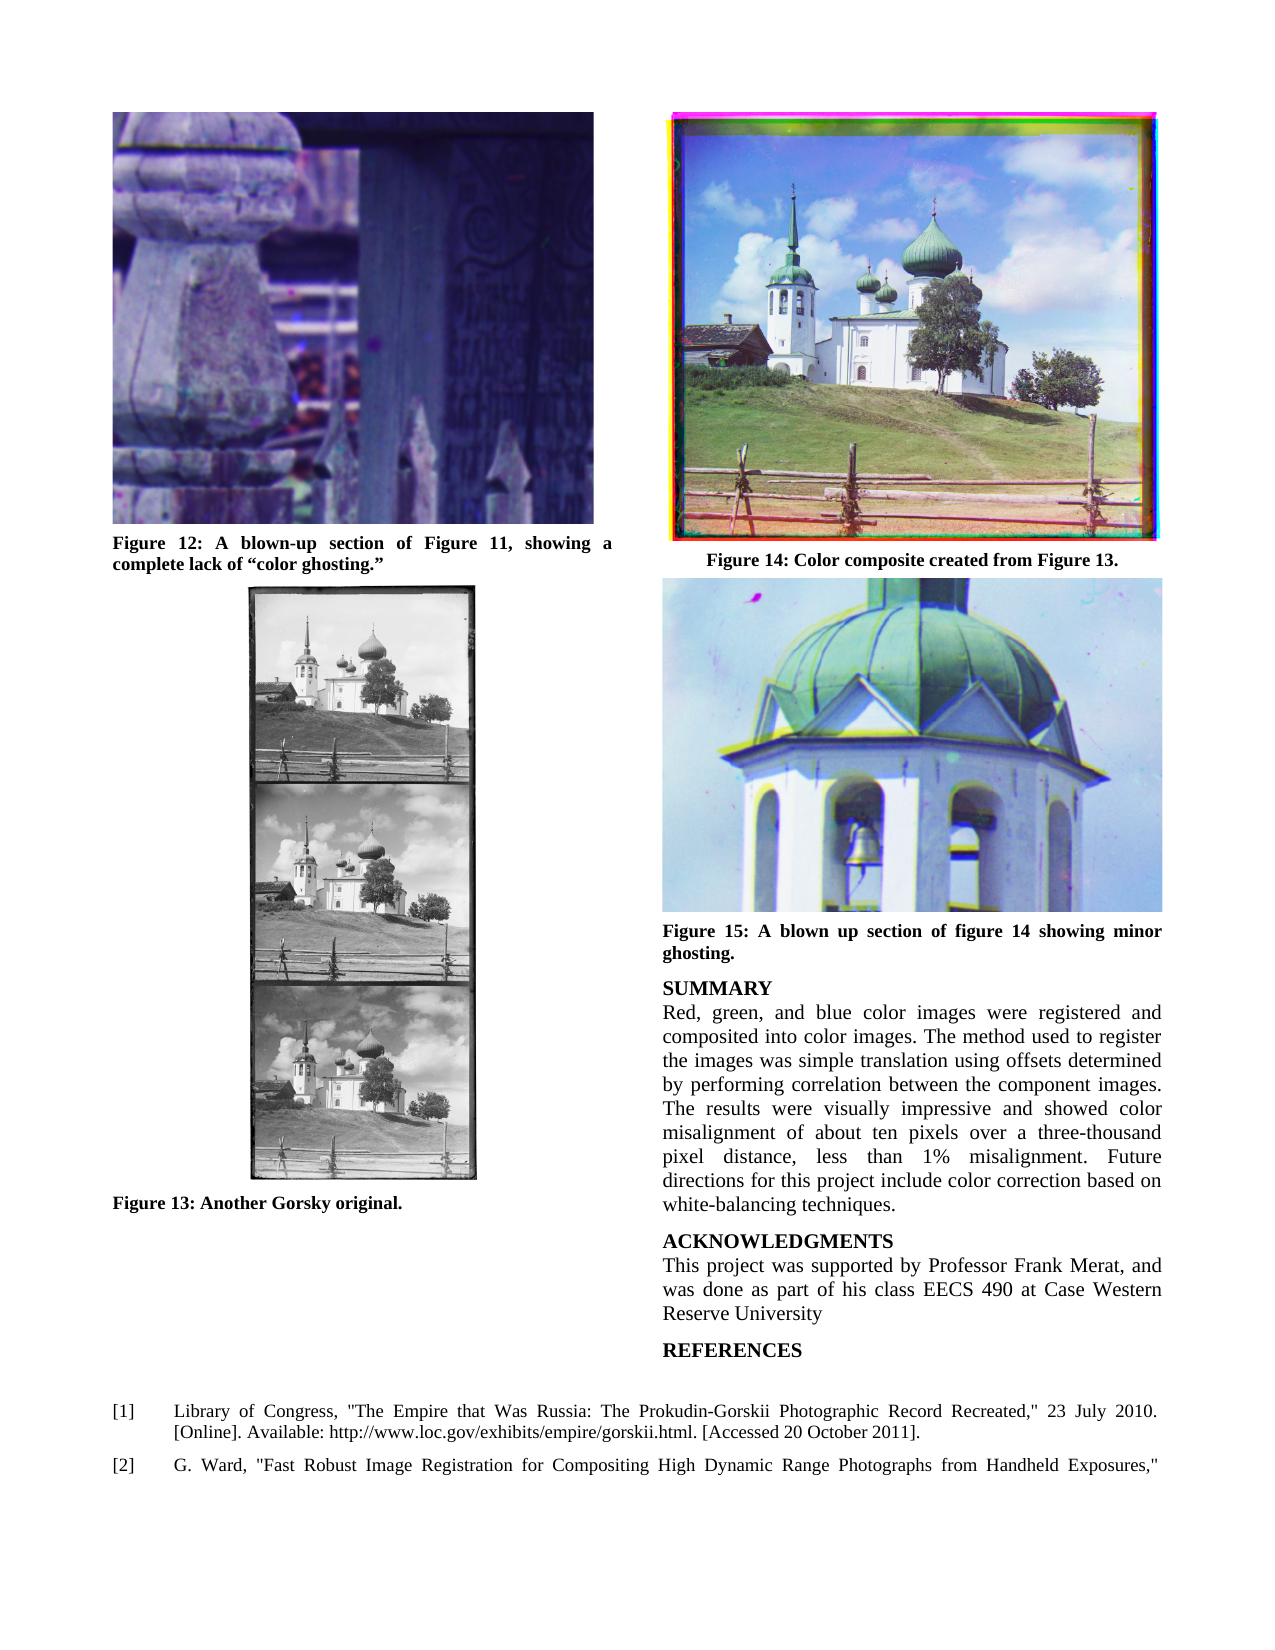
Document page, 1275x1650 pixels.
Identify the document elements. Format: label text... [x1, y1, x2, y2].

text This project was supported by Professor Frank Merat, and was done as part of his class EECS 490 at Case Western Reserve University [662, 1253, 1162, 1325]
list Summary [662, 976, 1162, 1000]
picture [662, 578, 1163, 912]
text Figure 12: A blown-up section of Figure 11, showing a complete lack of “color ghosting.” [112, 532, 613, 575]
text Figure 14: Color composite created from Figure 13. [662, 549, 1162, 571]
picture [662, 112, 1163, 541]
picture [112, 112, 594, 524]
text Figure 13: Another Gorsky original. [112, 1192, 613, 1213]
list References [662, 1337, 1162, 1362]
text Red, green, and blue color images were registered and composited into color images. The method used to register the images was simple translation using offsets determined by performing correlation between the component images. The results were visually impressive and showed color misalignment of about ten pixels over a three-thousand pixel distance, less than 1% misalignment. Future directions for this project include color correction based on white-balancing techniques. [662, 1000, 1162, 1216]
list Acknowledgments [662, 1229, 1162, 1253]
text Figure 15: A blown up section of figure 14 showing minor ghosting. [662, 920, 1162, 963]
picture [246, 583, 480, 1184]
